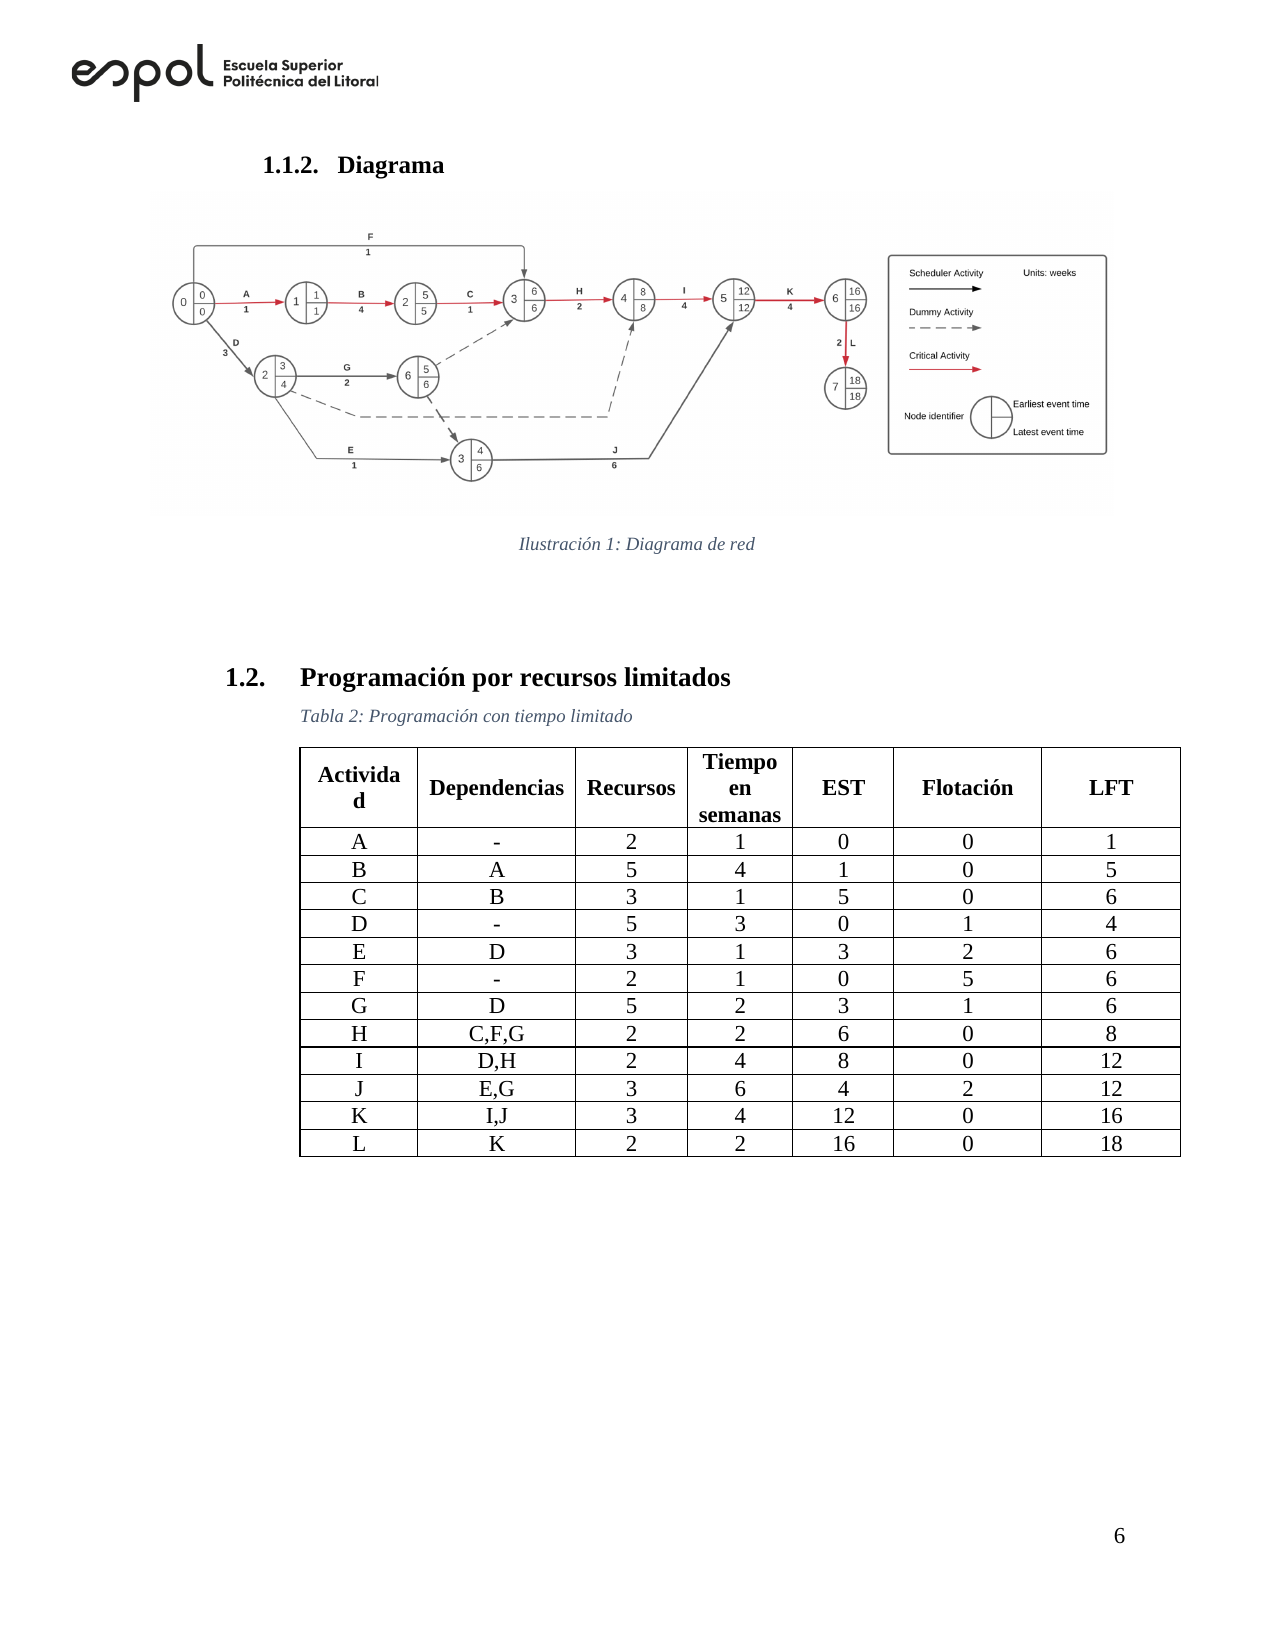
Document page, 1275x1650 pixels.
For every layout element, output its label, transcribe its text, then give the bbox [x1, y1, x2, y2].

table_header EST [793, 748, 893, 827]
table_cell 1 [688, 828, 792, 854]
table_cell 6 [1042, 965, 1180, 992]
table_cell 2 [576, 1020, 687, 1046]
text Ilustración 1: Diagrama de red [150, 533, 1125, 554]
table_cell 4 [793, 1075, 893, 1101]
table_cell 0 [793, 965, 893, 992]
picture [150, 191, 1114, 516]
table_cell 16 [1042, 1102, 1180, 1128]
table_cell 6 [1042, 993, 1180, 1019]
table_cell 2 [576, 828, 687, 854]
table_cell 3 [688, 910, 792, 937]
table_cell 6 [1042, 938, 1180, 964]
table_cell 1 [688, 965, 792, 992]
table_cell C,F,G [418, 1020, 575, 1046]
table_cell 3 [793, 938, 893, 964]
table_cell E,G [418, 1075, 575, 1101]
table_cell 8 [1042, 1020, 1180, 1046]
table_cell 3 [576, 1102, 687, 1128]
table_cell 12 [1042, 1048, 1180, 1074]
subtitle Programación por recursos limitados [225, 661, 1125, 692]
table_cell 1 [894, 993, 1041, 1019]
subtitle Diagrama [262, 150, 1125, 179]
table_header LFT [1042, 748, 1180, 827]
table_cell D [418, 993, 575, 1019]
table_cell 3 [576, 883, 687, 909]
table_cell 1 [688, 883, 792, 909]
table_cell 5 [894, 965, 1041, 992]
table_header Actividad [301, 748, 417, 827]
table_cell D [301, 910, 417, 937]
table_cell 1 [894, 910, 1041, 937]
table_cell 1 [793, 856, 893, 882]
table_cell G [301, 993, 417, 1019]
table_cell 3 [793, 993, 893, 1019]
table_cell E [301, 938, 417, 964]
table_cell D [418, 938, 575, 964]
table_cell 2 [894, 1075, 1041, 1101]
table_cell - [418, 910, 575, 937]
table_cell K [418, 1130, 575, 1156]
table_cell 0 [894, 828, 1041, 854]
table_cell 0 [793, 828, 893, 854]
table_cell 12 [793, 1102, 893, 1128]
table_cell 0 [793, 910, 893, 937]
table_cell I [301, 1048, 417, 1074]
table_cell 2 [576, 1130, 687, 1156]
table_cell 2 [688, 993, 792, 1019]
table_cell - [418, 965, 575, 992]
table_cell F [301, 965, 417, 992]
picture [71, 44, 379, 102]
table_cell 1 [688, 938, 792, 964]
table_cell 2 [688, 1020, 792, 1046]
table_cell 4 [688, 856, 792, 882]
table_cell I,J [418, 1102, 575, 1128]
table_cell A [301, 828, 417, 854]
table_header Flotación [894, 748, 1041, 827]
table_cell 0 [894, 856, 1041, 882]
table_cell 4 [688, 1048, 792, 1074]
table_cell 5 [576, 856, 687, 882]
table_cell J [301, 1075, 417, 1101]
table_cell B [418, 883, 575, 909]
table_cell 0 [894, 1102, 1041, 1128]
table_cell 2 [576, 1048, 687, 1074]
table_cell A [418, 856, 575, 882]
table_header Recursos [576, 748, 687, 827]
table_cell 6 [1042, 883, 1180, 909]
table_cell 6 [688, 1075, 792, 1101]
table_cell 0 [894, 1020, 1041, 1046]
table_cell K [301, 1102, 417, 1128]
table_cell 2 [894, 938, 1041, 964]
table_cell 4 [1042, 910, 1180, 937]
table_cell 16 [793, 1130, 893, 1156]
table_cell 5 [1042, 856, 1180, 882]
table_cell 6 [793, 1020, 893, 1046]
table_cell 5 [576, 993, 687, 1019]
table_cell 0 [894, 1048, 1041, 1074]
table_cell 4 [688, 1102, 792, 1128]
table_cell 0 [894, 1130, 1041, 1156]
table_cell 3 [576, 1075, 687, 1101]
table_header Tiempo en semanas [688, 748, 792, 827]
table_cell 18 [1042, 1130, 1180, 1156]
table_cell 5 [576, 910, 687, 937]
table_cell 2 [688, 1130, 792, 1156]
table_cell 2 [576, 965, 687, 992]
table_cell L [301, 1130, 417, 1156]
table_cell C [301, 883, 417, 909]
table_cell - [418, 828, 575, 854]
table_cell 5 [793, 883, 893, 909]
table_cell B [301, 856, 417, 882]
table_cell 8 [793, 1048, 893, 1074]
table_cell 0 [894, 883, 1041, 909]
table_cell H [301, 1020, 417, 1046]
table_header Dependencias [418, 748, 575, 827]
table_cell 1 [1042, 828, 1180, 854]
table_cell 12 [1042, 1075, 1180, 1101]
table_cell 3 [576, 938, 687, 964]
table_cell D,H [418, 1048, 575, 1074]
